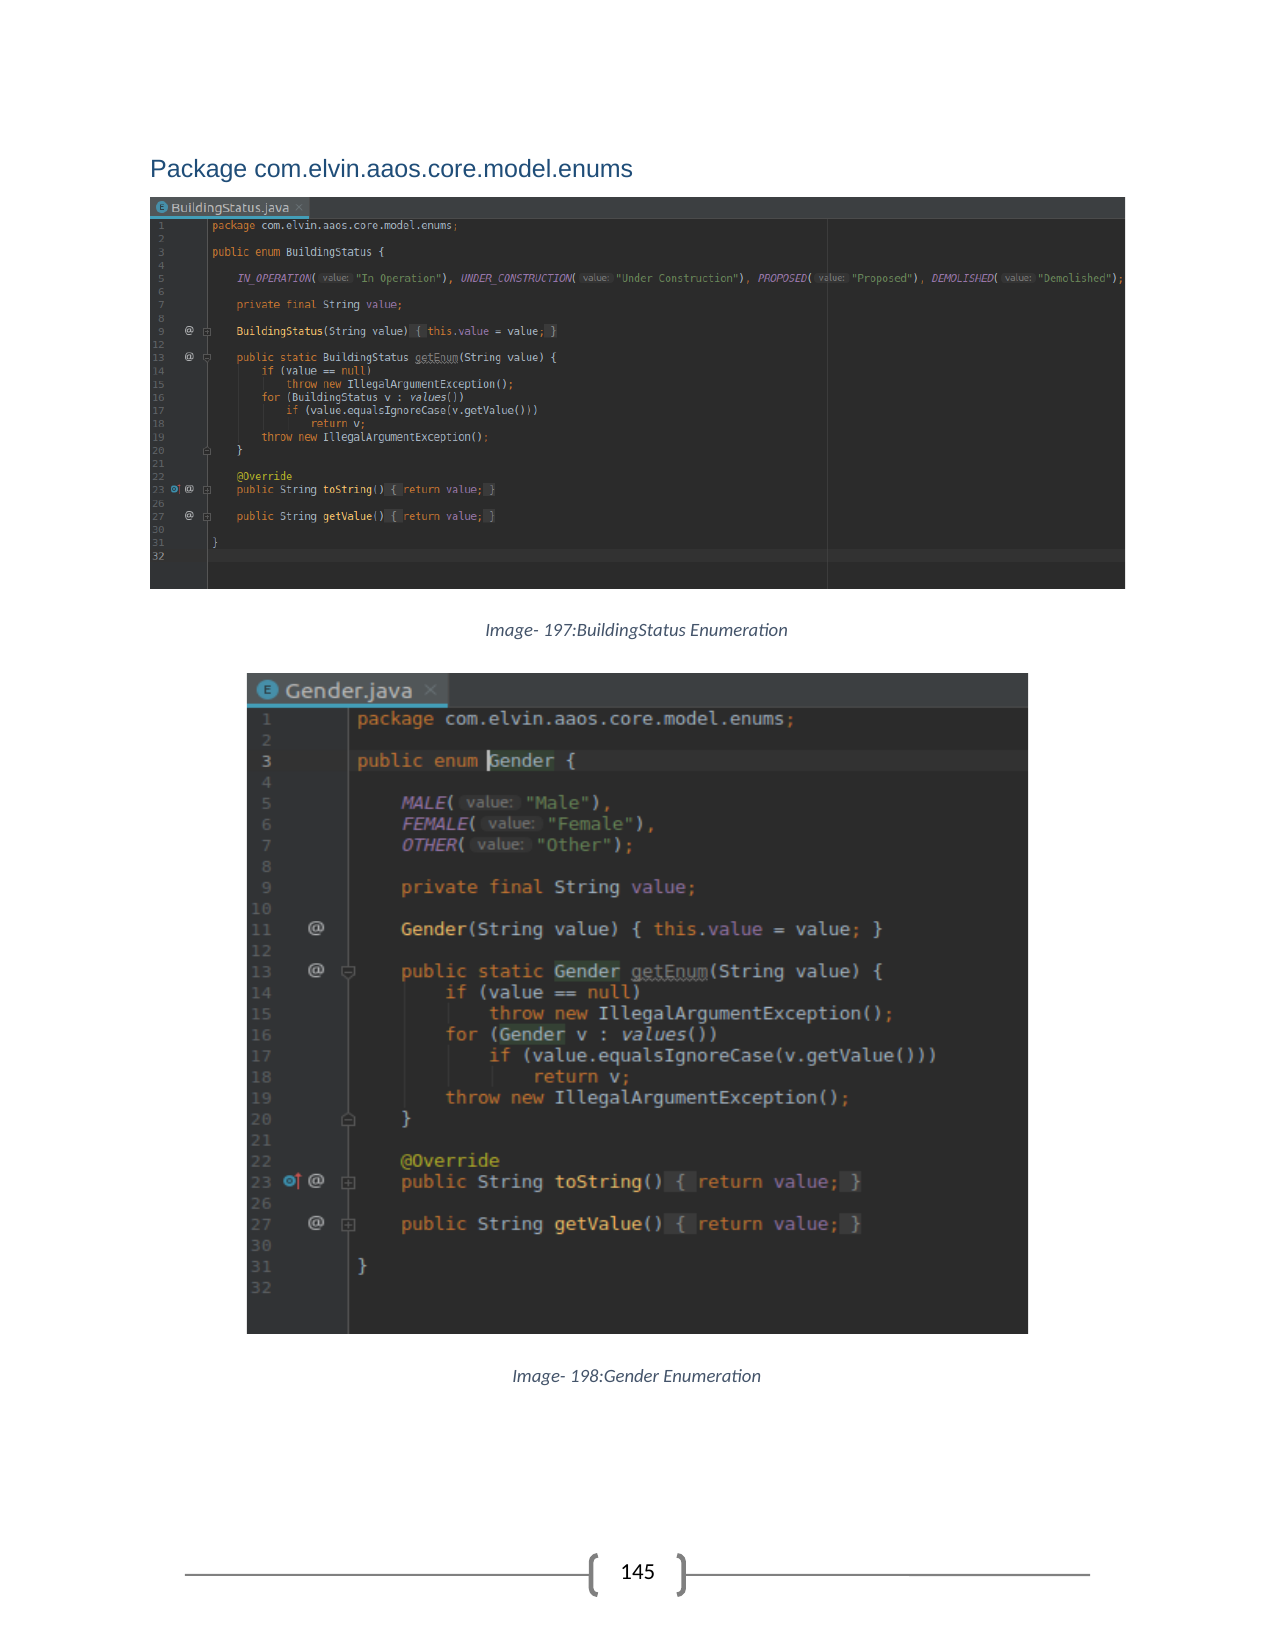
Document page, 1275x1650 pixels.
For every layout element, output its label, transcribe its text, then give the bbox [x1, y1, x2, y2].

text Package com.elvin.aaos.core.model.enums [150, 154, 1125, 183]
picture [150, 197, 1125, 589]
picture [246, 673, 1029, 1334]
